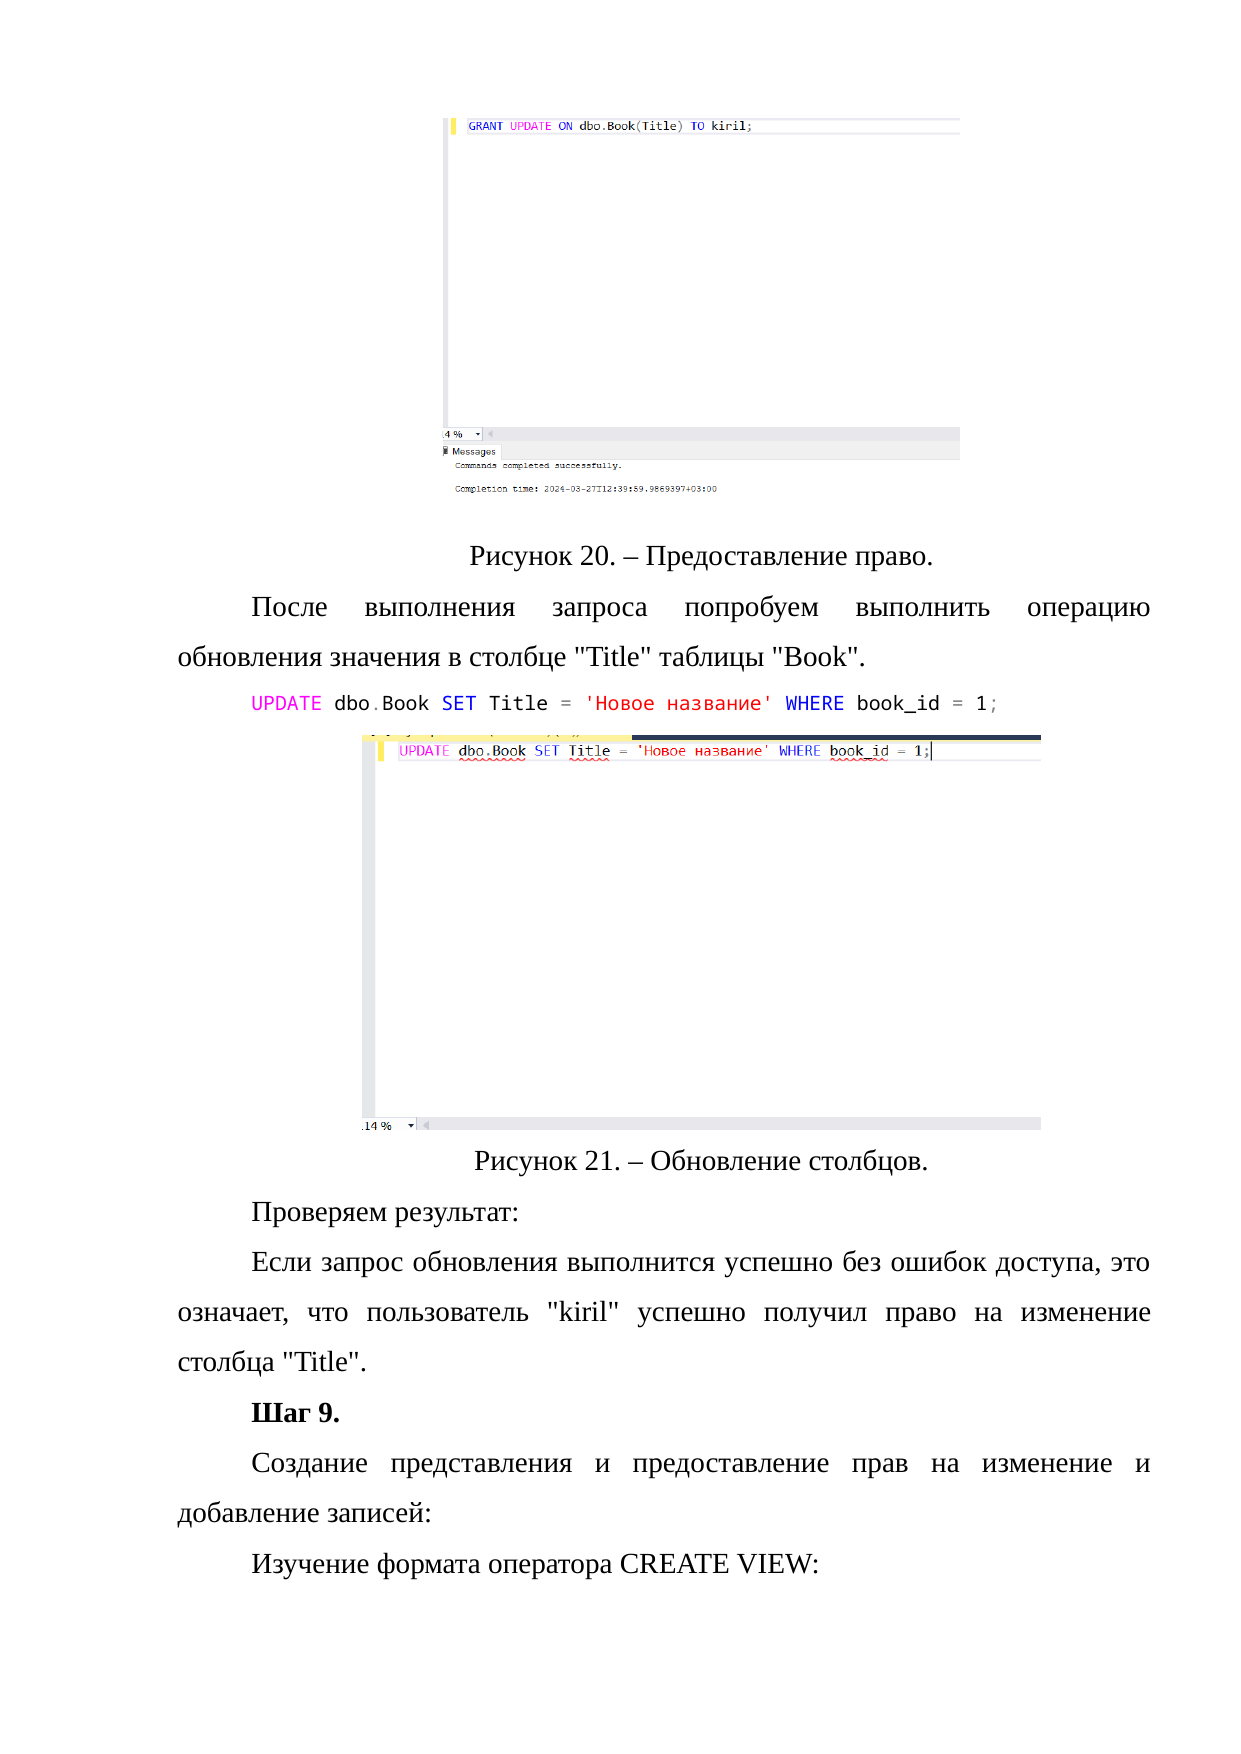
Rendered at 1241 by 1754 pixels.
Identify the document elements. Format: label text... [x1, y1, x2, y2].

text После выполнения запроса попробуем выполнить операцию обновления значения в столбце "Title" таблицы "Book". [177, 589, 1152, 673]
picture [362, 735, 1041, 1130]
text Создание представления и предоставление прав на изменение и добавление записей: [177, 1445, 1152, 1529]
text UPDATE dbo.Book SET Title = 'Новое название' WHERE book_id = 1; [177, 689, 1152, 716]
text Рисунок 20. – Предоставление право. [177, 538, 1152, 572]
text Рисунок 21. – Обновление столбцов. [177, 1143, 1152, 1177]
text Шаг 9. [177, 1395, 1152, 1428]
text Изучение формата оператора CREATE VIEW: [177, 1546, 1152, 1579]
text Проверяем результат: [177, 1194, 1152, 1227]
text Если запрос обновления выполнится успешно без ошибок доступа, это означает, что пользователь "kiril" успешно получил право на изменение столбца "Title". [177, 1244, 1152, 1378]
picture [442, 118, 960, 525]
